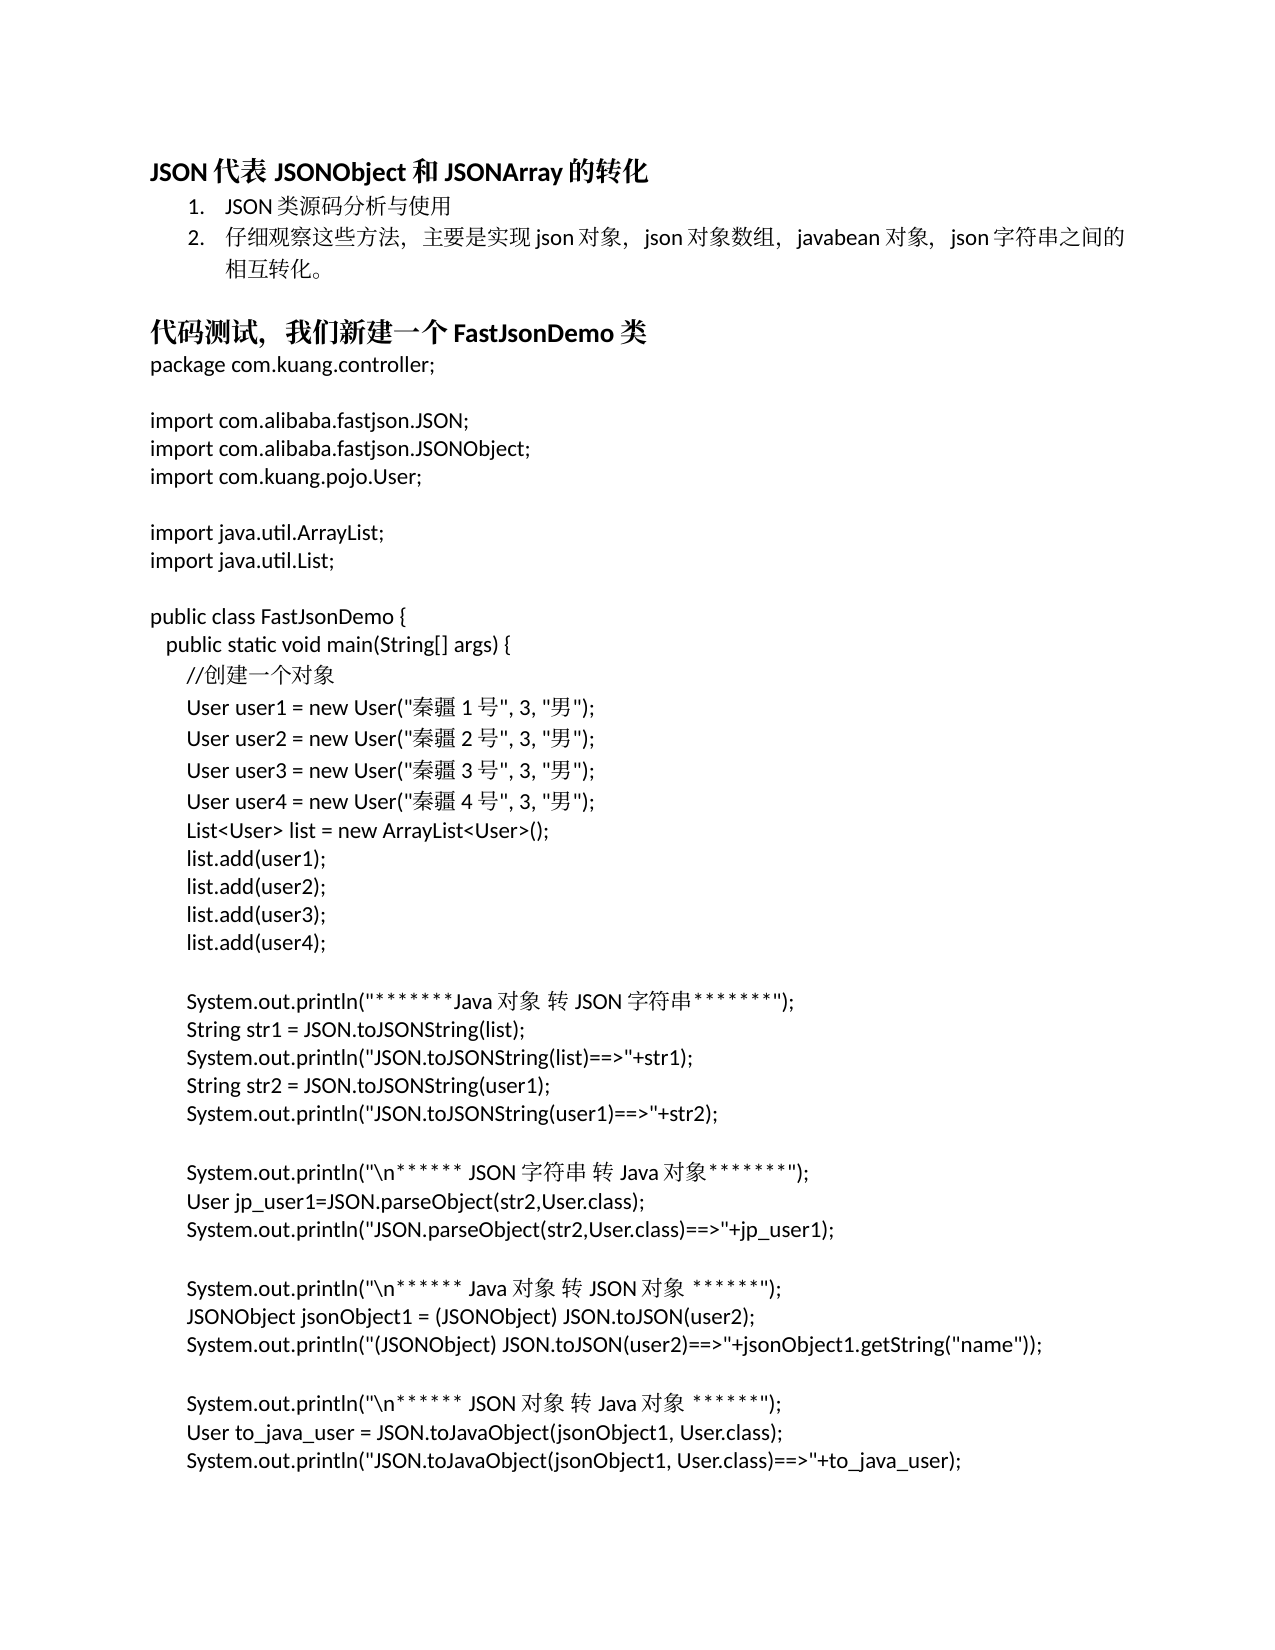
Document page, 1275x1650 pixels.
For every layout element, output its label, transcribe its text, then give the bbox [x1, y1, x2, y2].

text System.out.println("JSON.parseObject(str2,User.class)==>"+jp_user1); [150, 1215, 1125, 1243]
text list.add(user4); [150, 928, 1125, 956]
text System.out.println("\n****** Java对象 转 JSON对象 ******"); [150, 1271, 1125, 1302]
text public class FastJsonDemo { [150, 602, 1125, 631]
text import com.alibaba.fastjson.JSON; [150, 406, 1125, 434]
text String str2 = JSON.toJSONString(user1); [150, 1071, 1125, 1099]
text import java.util.ArrayList; [150, 518, 1125, 546]
text System.out.println("JSON.toJSONString(user1)==>"+str2); [150, 1099, 1125, 1127]
text list.add(user2); [150, 872, 1125, 900]
text User user2 = new User("秦疆2号", 3, "男"); [150, 721, 1125, 753]
text String str1 = JSON.toJSONString(list); [150, 1015, 1125, 1043]
text //创建一个对象 [150, 658, 1125, 690]
list 仔细观察这些方法，主要是实现json对象，json对象数组，javabean对象，json字符串之间的相互转化。 [187, 220, 1125, 283]
text System.out.println("JSON.toJavaObject(jsonObject1, User.class)==>"+to_java_user); [150, 1446, 1125, 1474]
text list.add(user3); [150, 900, 1125, 928]
text List<User> list = new ArrayList<User>(); [150, 816, 1125, 844]
text public static void main(String[] args) { [150, 631, 1125, 658]
text System.out.println("*******Java对象 转 JSON字符串*******"); [150, 984, 1125, 1015]
text package com.kuang.controller; [150, 350, 1125, 378]
text import com.kuang.pojo.User; [150, 462, 1125, 490]
text User user3 = new User("秦疆3号", 3, "男"); [150, 753, 1125, 784]
text User user4 = new User("秦疆4号", 3, "男"); [150, 784, 1125, 816]
text User to_java_user = JSON.toJavaObject(jsonObject1, User.class); [150, 1418, 1125, 1446]
text 代码测试，我们新建一个FastJsonDemo 类 [150, 311, 1125, 350]
text User user1 = new User("秦疆1号", 3, "男"); [150, 690, 1125, 721]
text list.add(user1); [150, 844, 1125, 872]
text System.out.println("\n****** JSON对象 转 Java对象 ******"); [150, 1387, 1125, 1418]
list JSON类源码分析与使用 [187, 189, 1125, 220]
text import com.alibaba.fastjson.JSONObject; [150, 434, 1125, 462]
text import java.util.List; [150, 546, 1125, 574]
text System.out.println("(JSONObject) JSON.toJSON(user2)==>"+jsonObject1.getString("name")); [150, 1331, 1125, 1358]
text JSON代表 JSONObject和JSONArray的转化 [150, 150, 1125, 189]
text JSONObject jsonObject1 = (JSONObject) JSON.toJSON(user2); [150, 1302, 1125, 1331]
text System.out.println("JSON.toJSONString(list)==>"+str1); [150, 1043, 1125, 1071]
text System.out.println("\n****** JSON字符串 转 Java对象*******"); [150, 1156, 1125, 1187]
text User jp_user1=JSON.parseObject(str2,User.class); [150, 1187, 1125, 1215]
